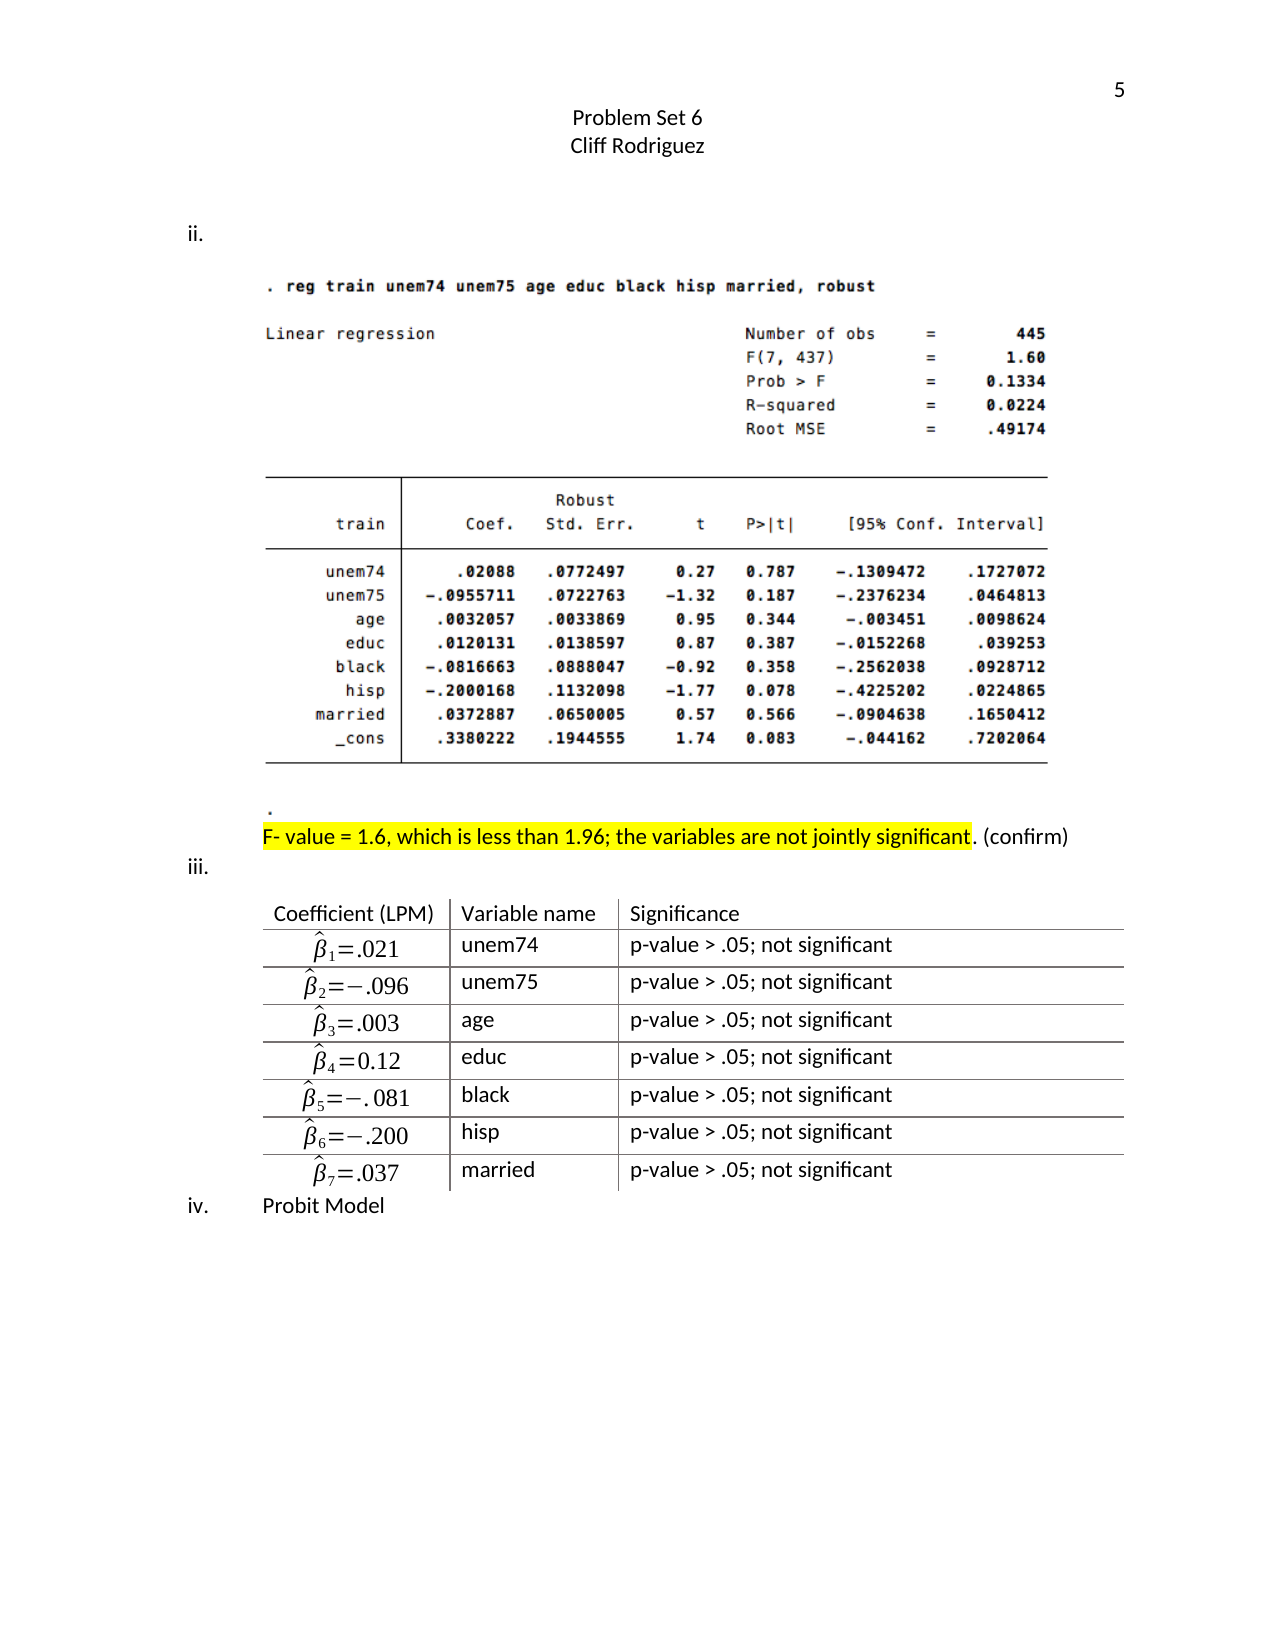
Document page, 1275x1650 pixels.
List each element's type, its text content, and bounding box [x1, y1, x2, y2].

table_cell [263, 1043, 449, 1079]
picture [262, 249, 1238, 820]
table_cell [263, 1118, 449, 1154]
table_cell p-value > .05; not significant [619, 1080, 1124, 1116]
table_header Variable name [451, 899, 618, 929]
table_cell [263, 1155, 449, 1191]
table_cell [263, 1080, 449, 1116]
table_cell married [451, 1155, 618, 1191]
table_cell educ [451, 1043, 618, 1079]
table_cell [263, 1005, 449, 1041]
table_header Coefficient (LPM) [263, 899, 449, 929]
table_cell [263, 968, 449, 1004]
table_cell p-value > .05; not significant [619, 968, 1124, 1004]
table_cell black [451, 1080, 618, 1116]
table_cell p-value > .05; not significant [619, 1155, 1124, 1191]
table_cell p-value > .05; not significant [619, 1043, 1124, 1079]
table_cell unem75 [451, 968, 618, 1004]
table_cell age [451, 1005, 618, 1041]
table_cell p-value > .05; not significant [619, 1118, 1124, 1154]
table_cell unem74 [451, 930, 618, 966]
table_cell [263, 930, 449, 966]
list Probit Model [187, 1191, 1125, 1219]
table_cell p-value > .05; not significant [619, 930, 1124, 966]
table_header Significance [619, 899, 1124, 929]
table_cell hisp [451, 1118, 618, 1154]
table_cell p-value > .05; not significant [619, 1005, 1124, 1041]
